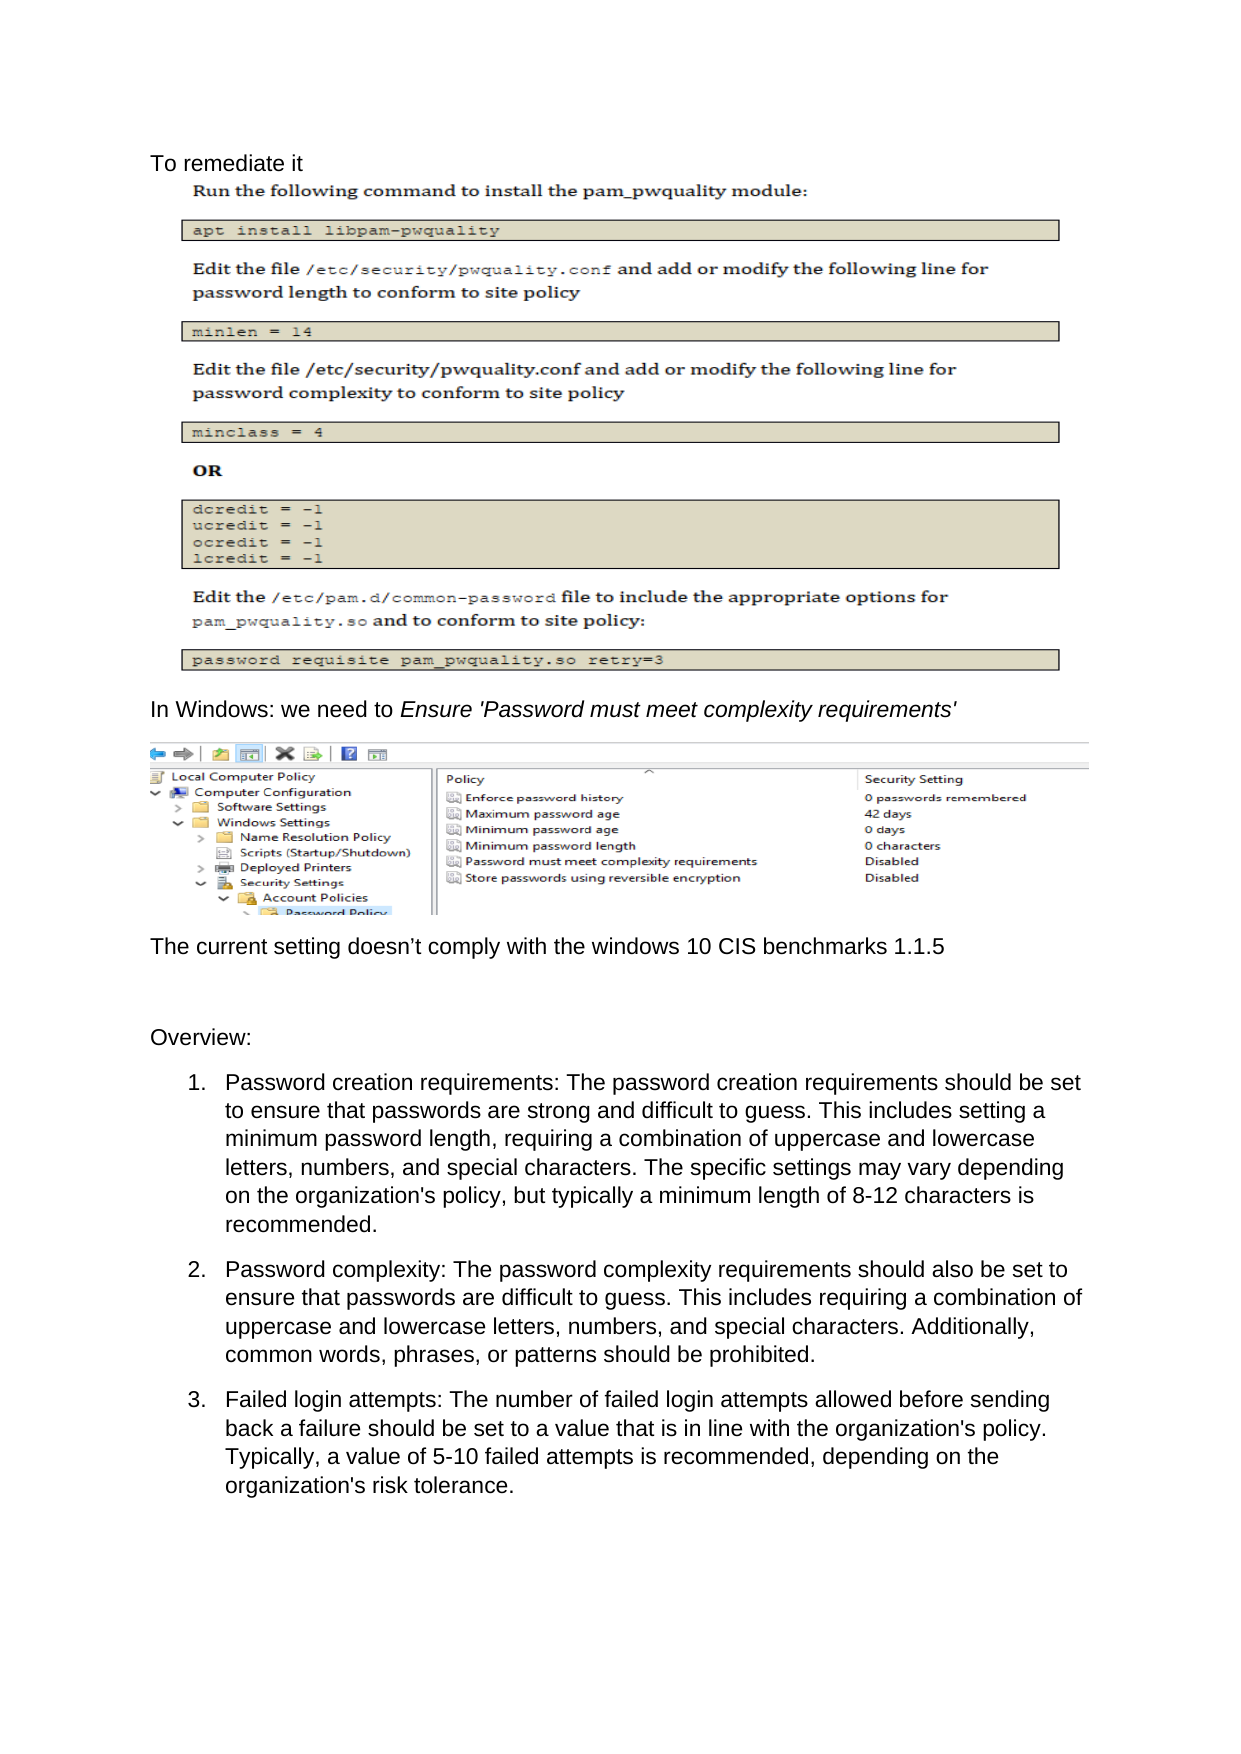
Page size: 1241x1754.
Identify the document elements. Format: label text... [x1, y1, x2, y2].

picture [150, 178, 1089, 677]
list Failed login attempts: The number of failed login attempts allowed before sending back a failure should be set to a value that is in line with the organization's policy. Typically, a value of 5-10 failed attempts is recommended, depending on the organization's risk tolerance. [187, 1386, 1090, 1498]
picture [150, 741, 1089, 915]
text Overview: [150, 1023, 1090, 1050]
list Password complexity: The password complexity requirements should also be set to ensure that passwords are difficult to guess. This includes requiring a combination of uppercase and lowercase letters, numbers, and special characters. Additionally, common words, phrases, or patterns should be prohibited. [187, 1256, 1090, 1367]
text In Windows: we need to Ensure 'Password must meet complexity requirements' [150, 696, 1090, 722]
list Password creation requirements: The password creation requirements should be set to ensure that passwords are strong and difficult to guess. This includes setting a minimum password length, requiring a combination of uppercase and lowercase letters, numbers, and special characters. The specific settings may vary depending on the organization's policy, but typically a minimum length of 8-12 characters is recommended. [187, 1068, 1090, 1237]
text The current setting doesn’t comply with the windows 10 CIS benchmarks 1.1.5 [150, 933, 1090, 959]
